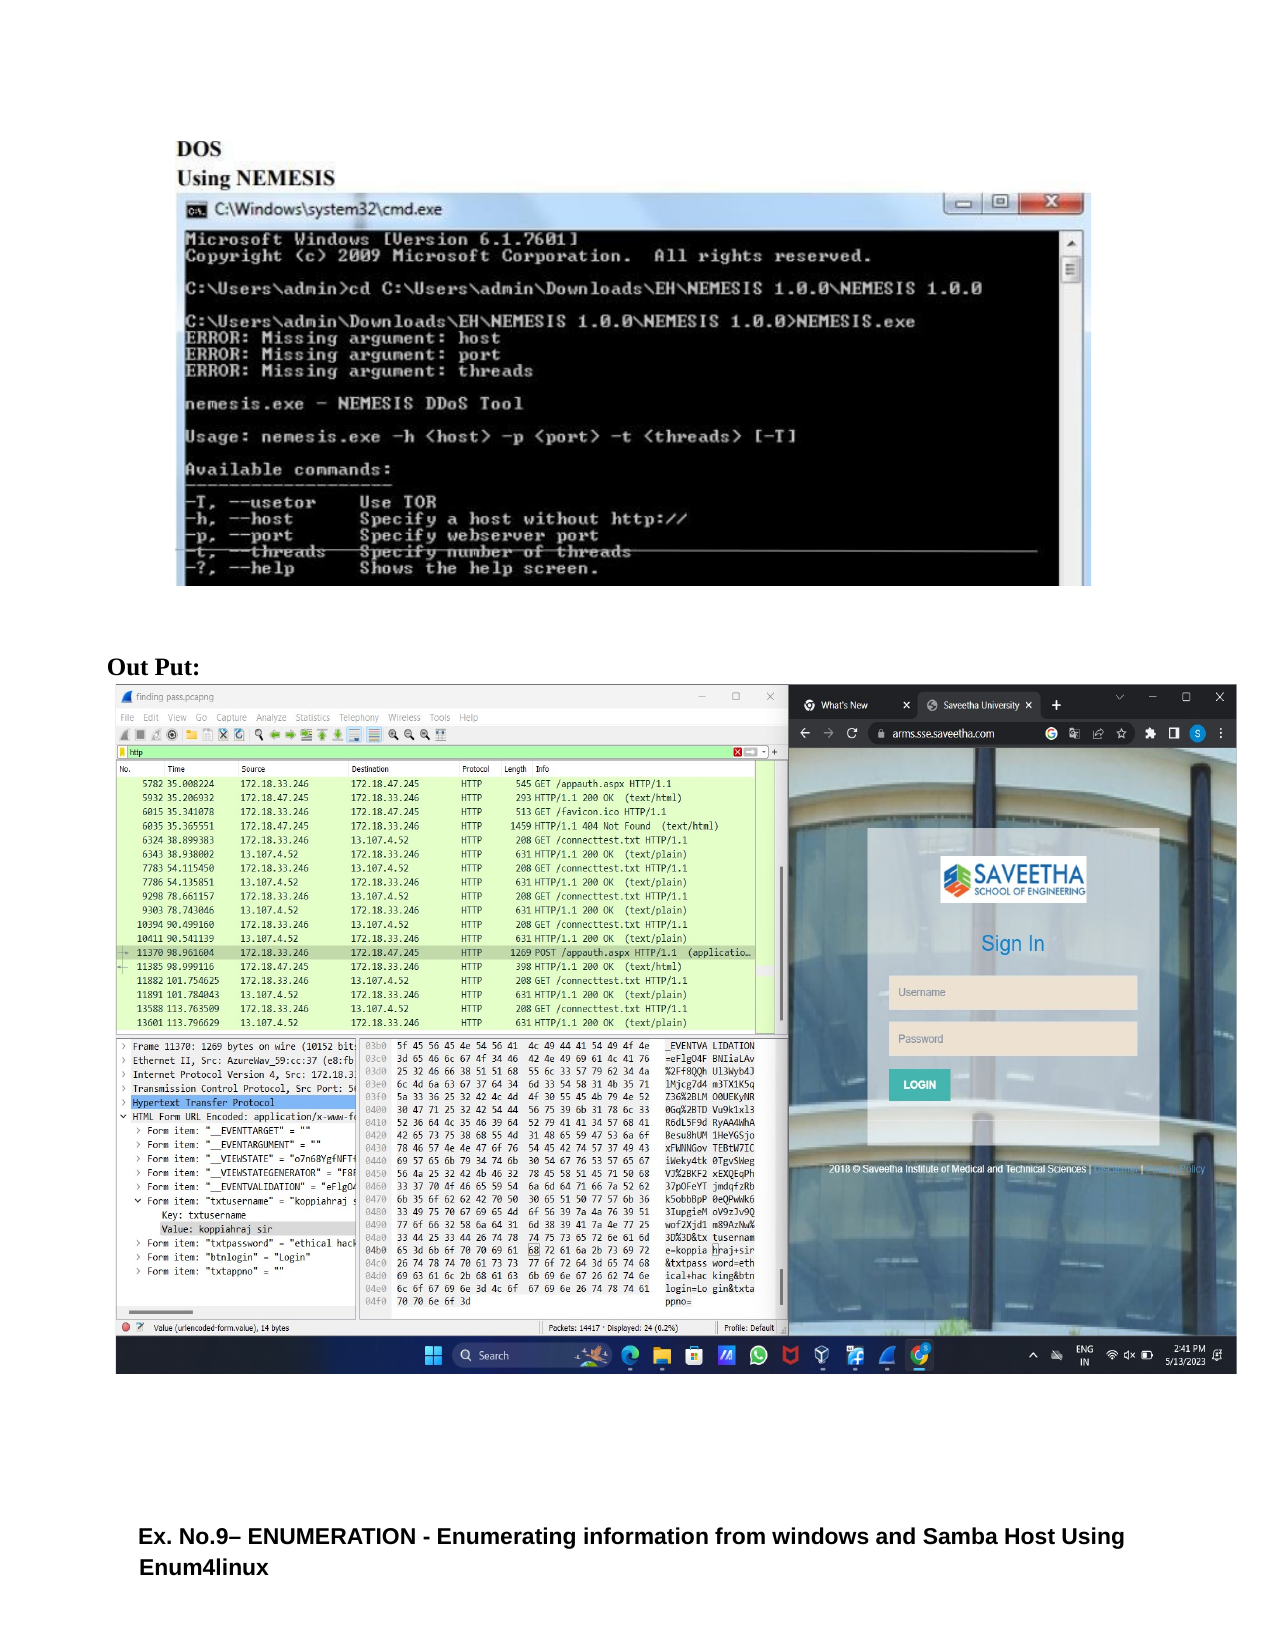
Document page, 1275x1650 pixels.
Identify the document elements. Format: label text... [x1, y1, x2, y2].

picture [175, 141, 1092, 586]
picture [115, 684, 1237, 1374]
text Ex. No.9– ENUMERATION - Enumerating information from windows and Samba Host Using Enum4linux [138, 1523, 1127, 1581]
text Out Put: [107, 652, 1186, 681]
